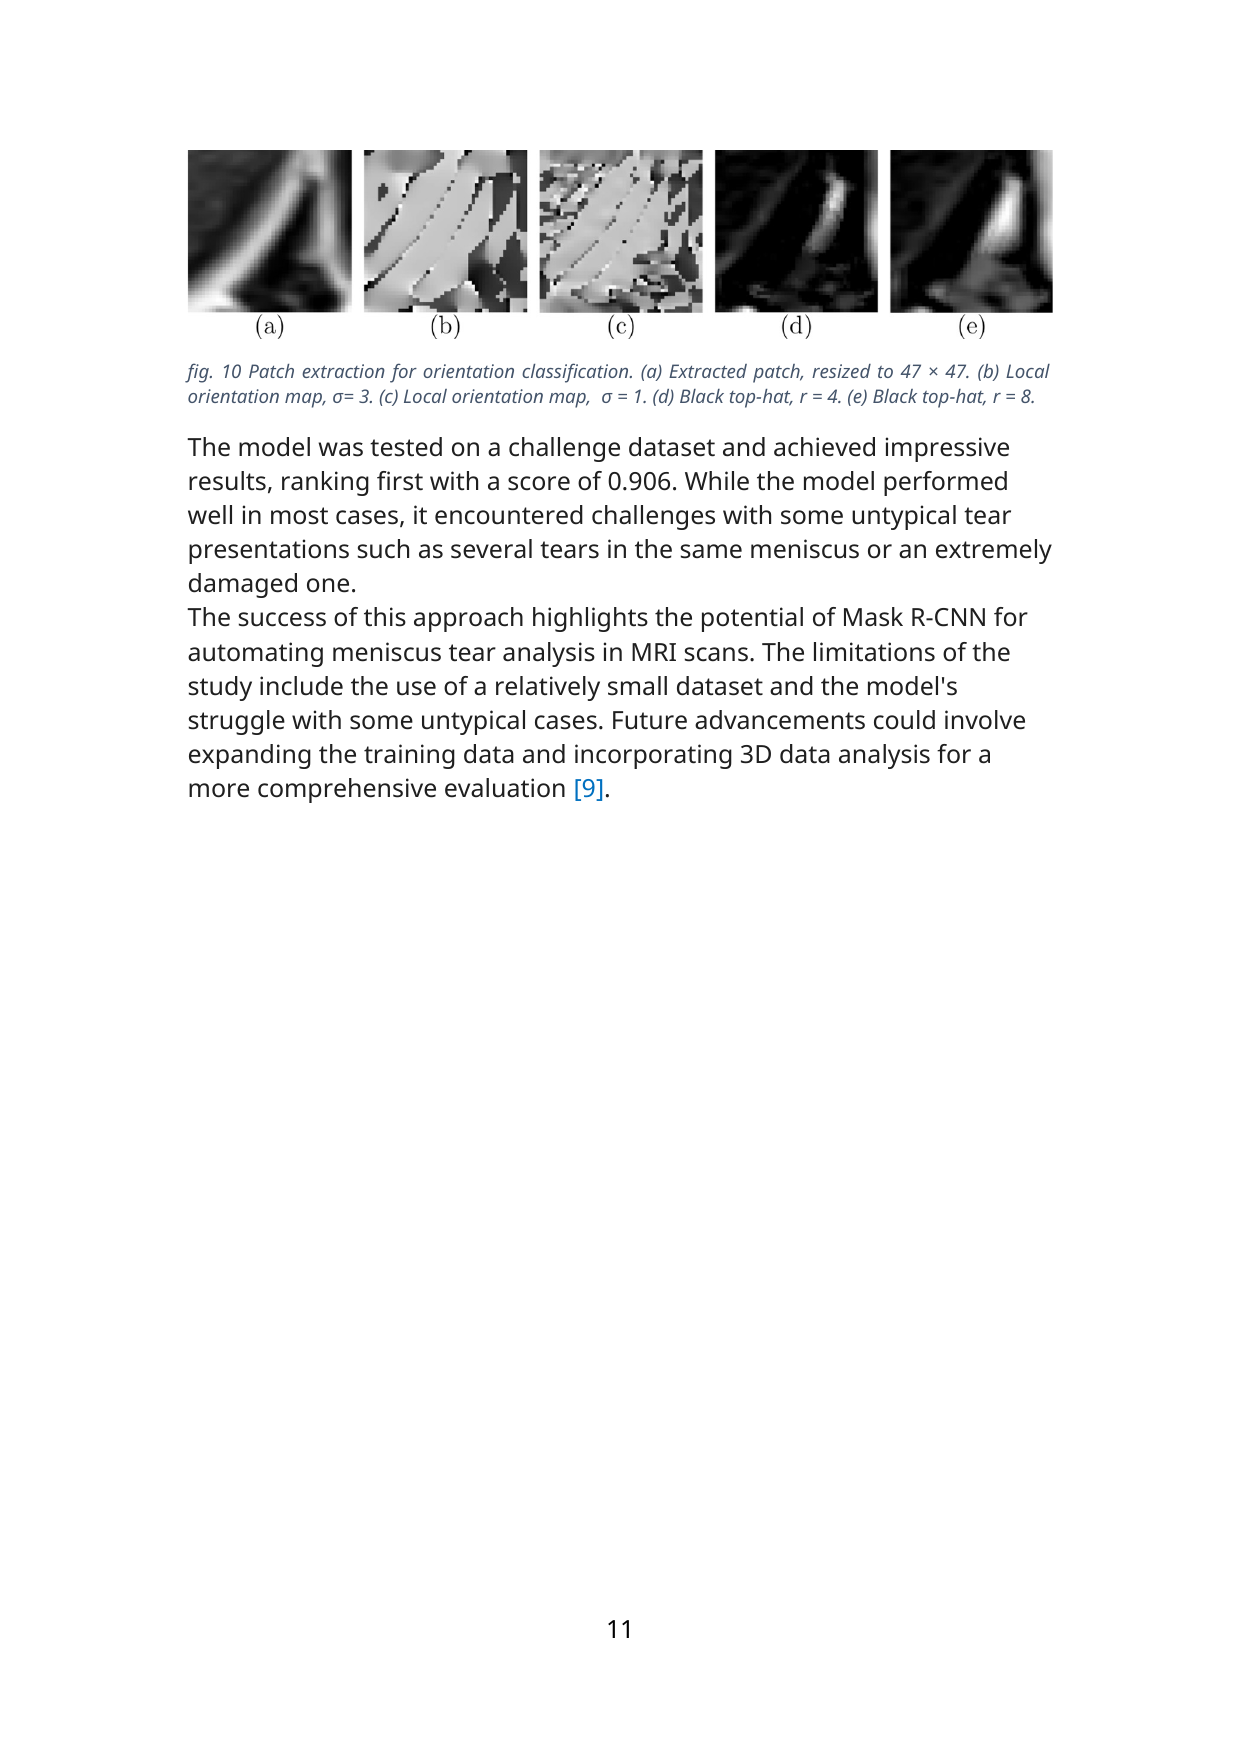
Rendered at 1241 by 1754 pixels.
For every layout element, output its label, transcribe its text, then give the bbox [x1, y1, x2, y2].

text The model was tested on a challenge dataset and achieved impressive results, ranking first with a score of 0.906. While the model performed well in most cases, it encountered challenges with some untypical tear presentations such as several tears in the same meniscus or an extremely damaged one. [357, 430, 1053, 600]
text fig. 10 Patch extraction for orientation classification. (a) Extracted patch, resized to 47 × 47. (b) Local orientation map, σ= 3. (c) Local orientation map, σ = 1. (d) Black top-hat, r = 4. (e) Black top-hat, r = 8. [187, 358, 1053, 409]
text The success of this approach highlights the potential of Mask R-CNN for automating meniscus tear analysis in MRI scans. The limitations of the study include the use of a relatively small dataset and the model's struggle with some untypical cases. Future advancements could involve expanding the training data and incorporating 3D data analysis for a more comprehensive evaluation ‎[9]. [611, 600, 1053, 804]
